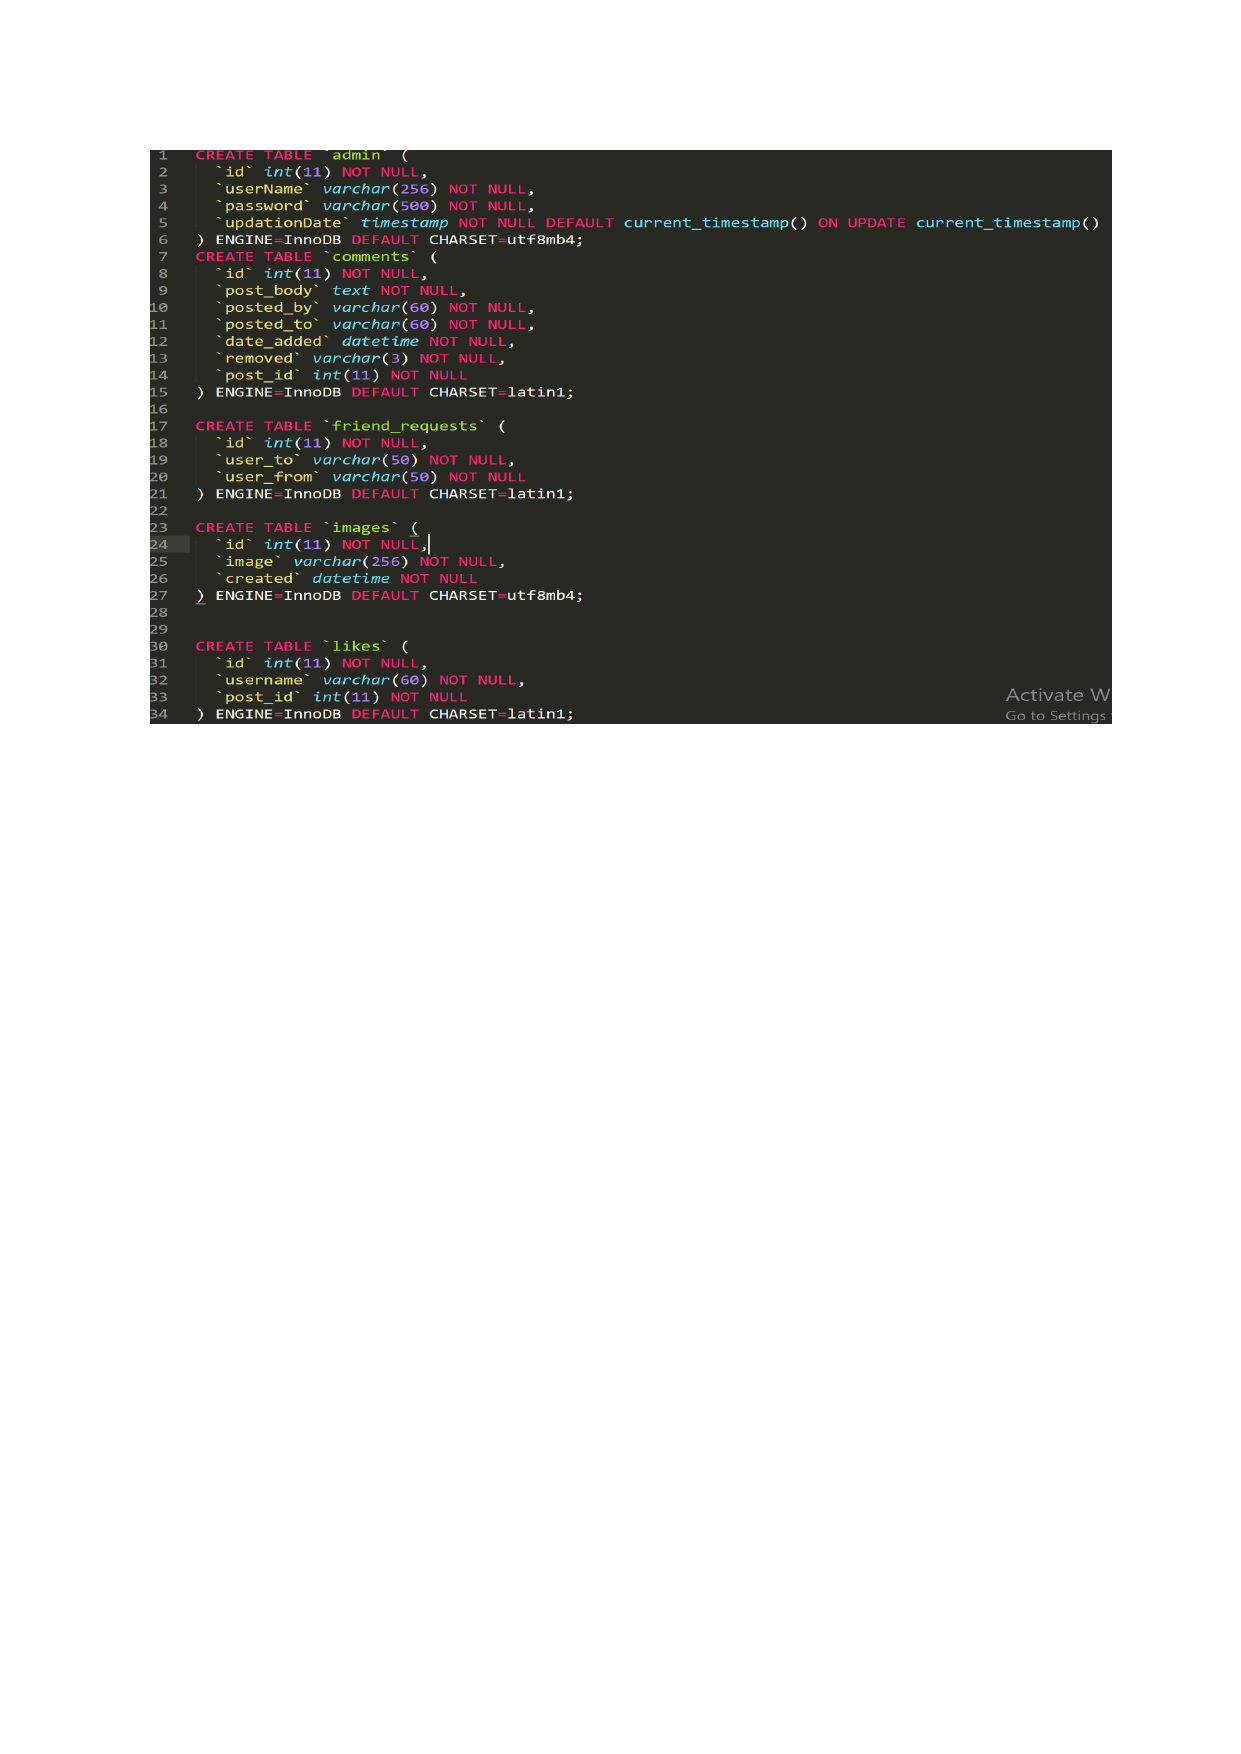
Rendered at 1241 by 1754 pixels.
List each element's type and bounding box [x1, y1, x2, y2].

picture [150, 150, 1112, 724]
